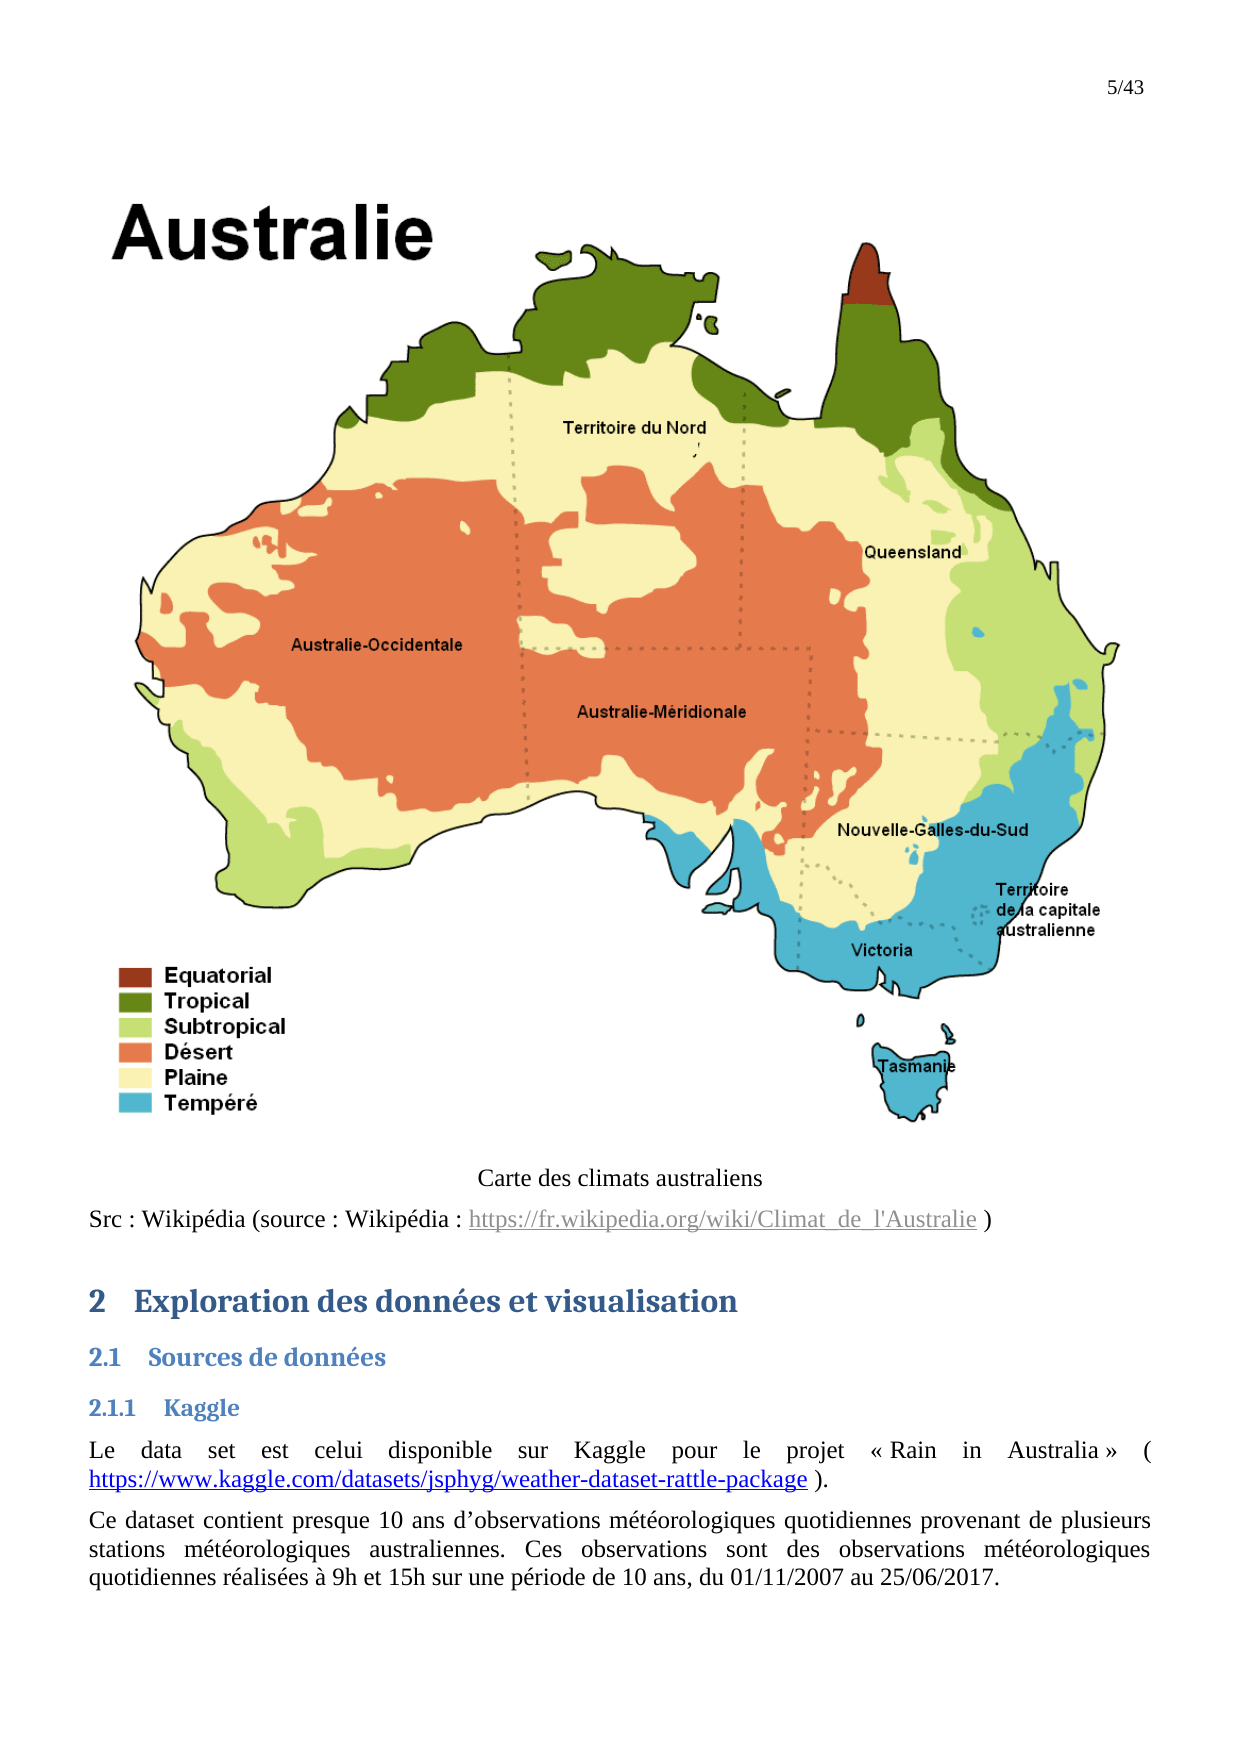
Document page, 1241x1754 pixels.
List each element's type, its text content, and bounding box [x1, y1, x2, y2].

text Le data set est celui disponible sur Kaggle pour le projet « Rain in Australia » ( https://www.kaggle.com/datasets/jsphyg/weather-dataset-rattle-package ). [89, 1435, 1152, 1492]
text Ce dataset contient presque 10 ans d’observations météorologiques quotidiennes provenant de plusieurs stations météorologiques australiennes. Ces observations sont des observations météorologiques quotidiennes réalisées à 9h et 15h sur une période de 10 ans, du 01/11/2007 au 25/06/2017. [89, 1505, 1152, 1591]
text Src : Wikipédia (source : Wikipédia : https://fr.wikipedia.org/wiki/Climat_de_l'Australie ) [89, 1204, 1152, 1233]
text Carte des climats australiens [89, 1163, 1152, 1191]
subtitle Kaggle [89, 1394, 1152, 1422]
subtitle Sources de données [89, 1342, 1152, 1373]
subtitle Exploration des données et visualisation [89, 1283, 1152, 1321]
picture [88, 188, 1151, 1151]
